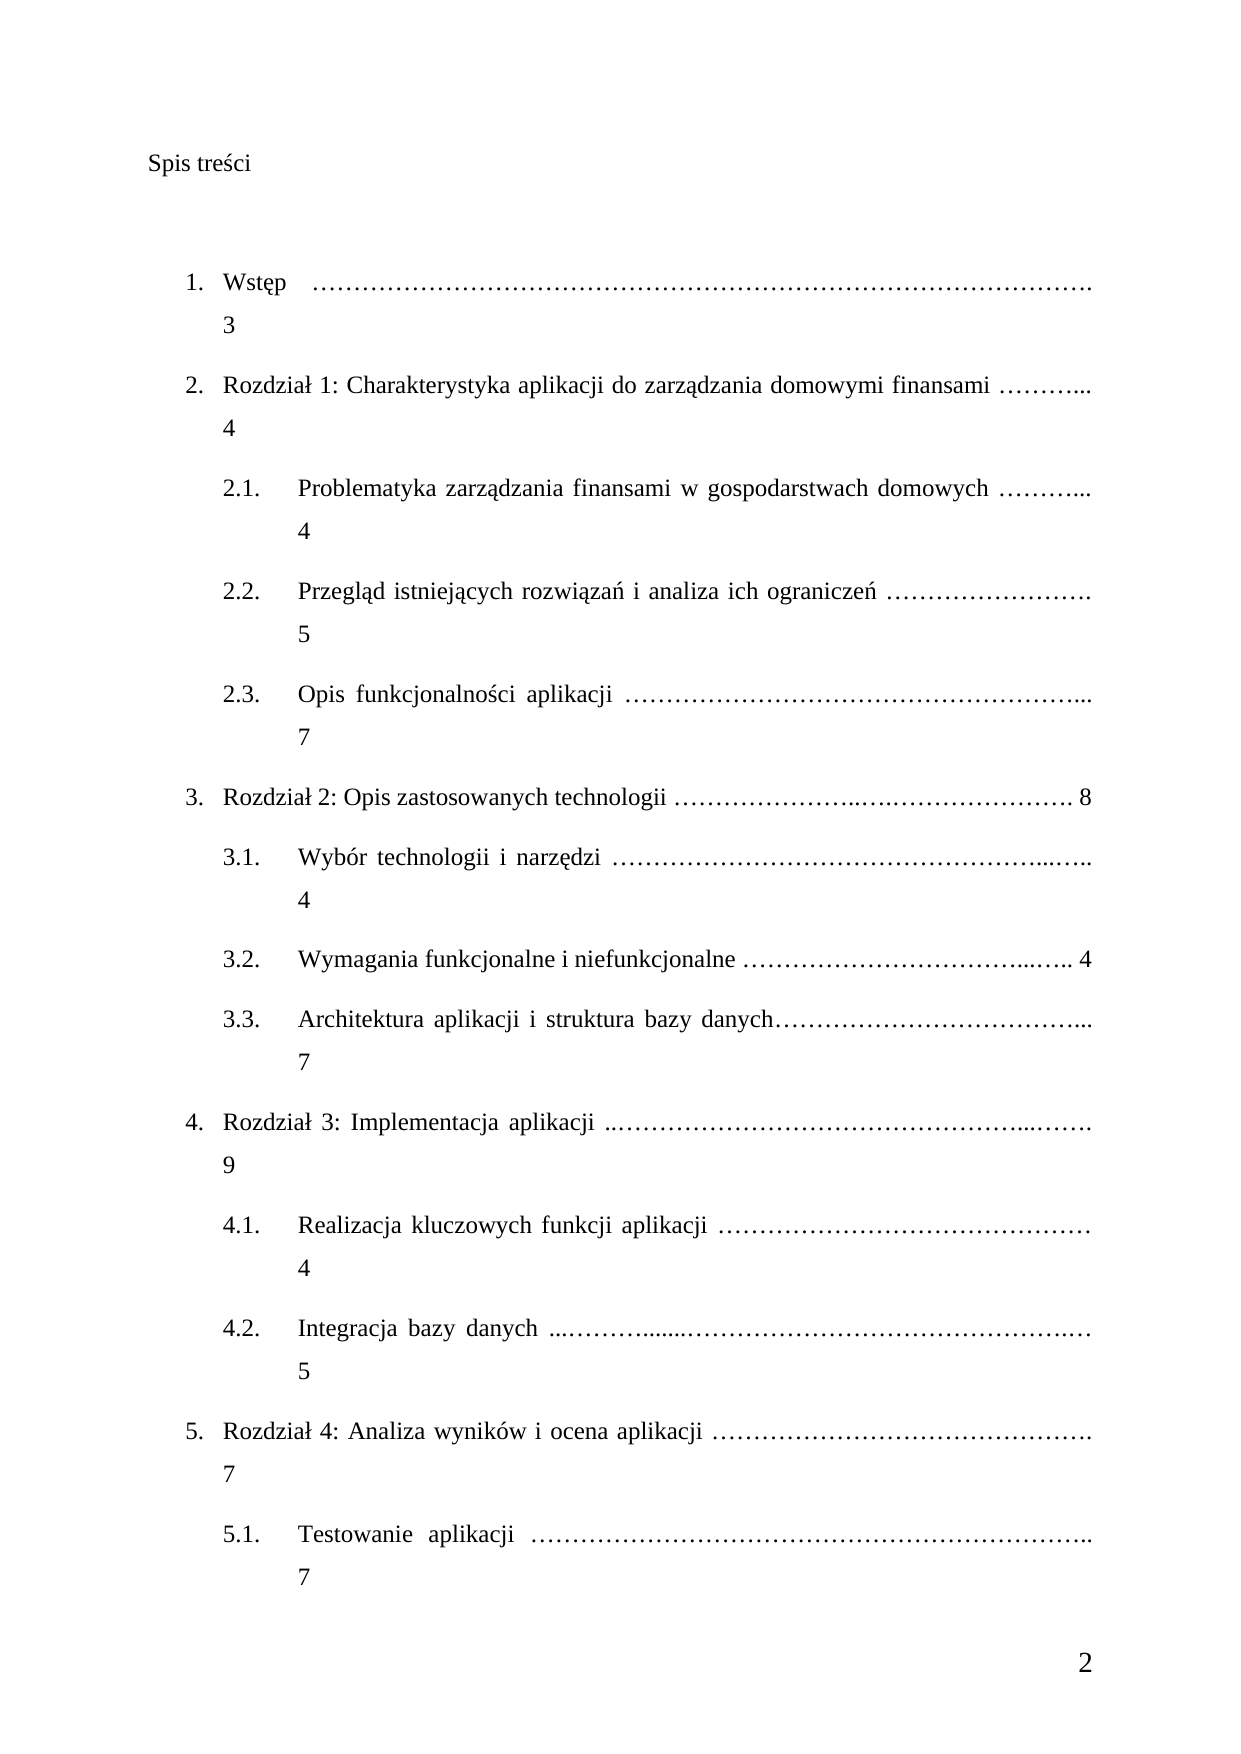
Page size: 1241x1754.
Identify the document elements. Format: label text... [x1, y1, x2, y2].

list Przegląd istniejących rozwiązań i analiza ich ograniczeń ……………………. 5 [223, 576, 1092, 648]
list Realizacja kluczowych funkcji aplikacji ……………………………………… 4 [223, 1210, 1092, 1282]
list Rozdział 1: Charakterystyka aplikacji do zarządzania domowymi finansami ………... 4 [185, 370, 1092, 442]
list Testowanie aplikacji ………………………………………………………….. 7 [223, 1519, 1092, 1591]
list Problematyka zarządzania finansami w gospodarstwach domowych ………... 4 [223, 473, 1092, 545]
list Opis funkcjonalności aplikacji ………………………………………………... 7 [223, 679, 1092, 751]
list Integracja bazy danych ...……….......……………………………………….… 5 [223, 1313, 1092, 1385]
list Rozdział 2: Opis zastosowanych technologii …………………..….…………………. 8 [185, 782, 1092, 811]
list Rozdział 3: Implementacja aplikacji ..…………………………………………...……. 9 [185, 1107, 1092, 1179]
list Rozdział 4: Analiza wyników i ocena aplikacji ………………………………………. 7 [185, 1416, 1092, 1488]
list Architektura aplikacji i struktura bazy danych………………………………... 7 [223, 1004, 1092, 1076]
list Wstęp …………………………………………………………………………………. 3 [185, 267, 1092, 339]
text Spis treści [148, 148, 1092, 176]
list Wymagania funkcjonalne i niefunkcjonalne ……………………………...….. 4 [223, 944, 1092, 973]
list Wybór technologii i narzędzi ……………………………………………...….. 4 [223, 842, 1092, 913]
